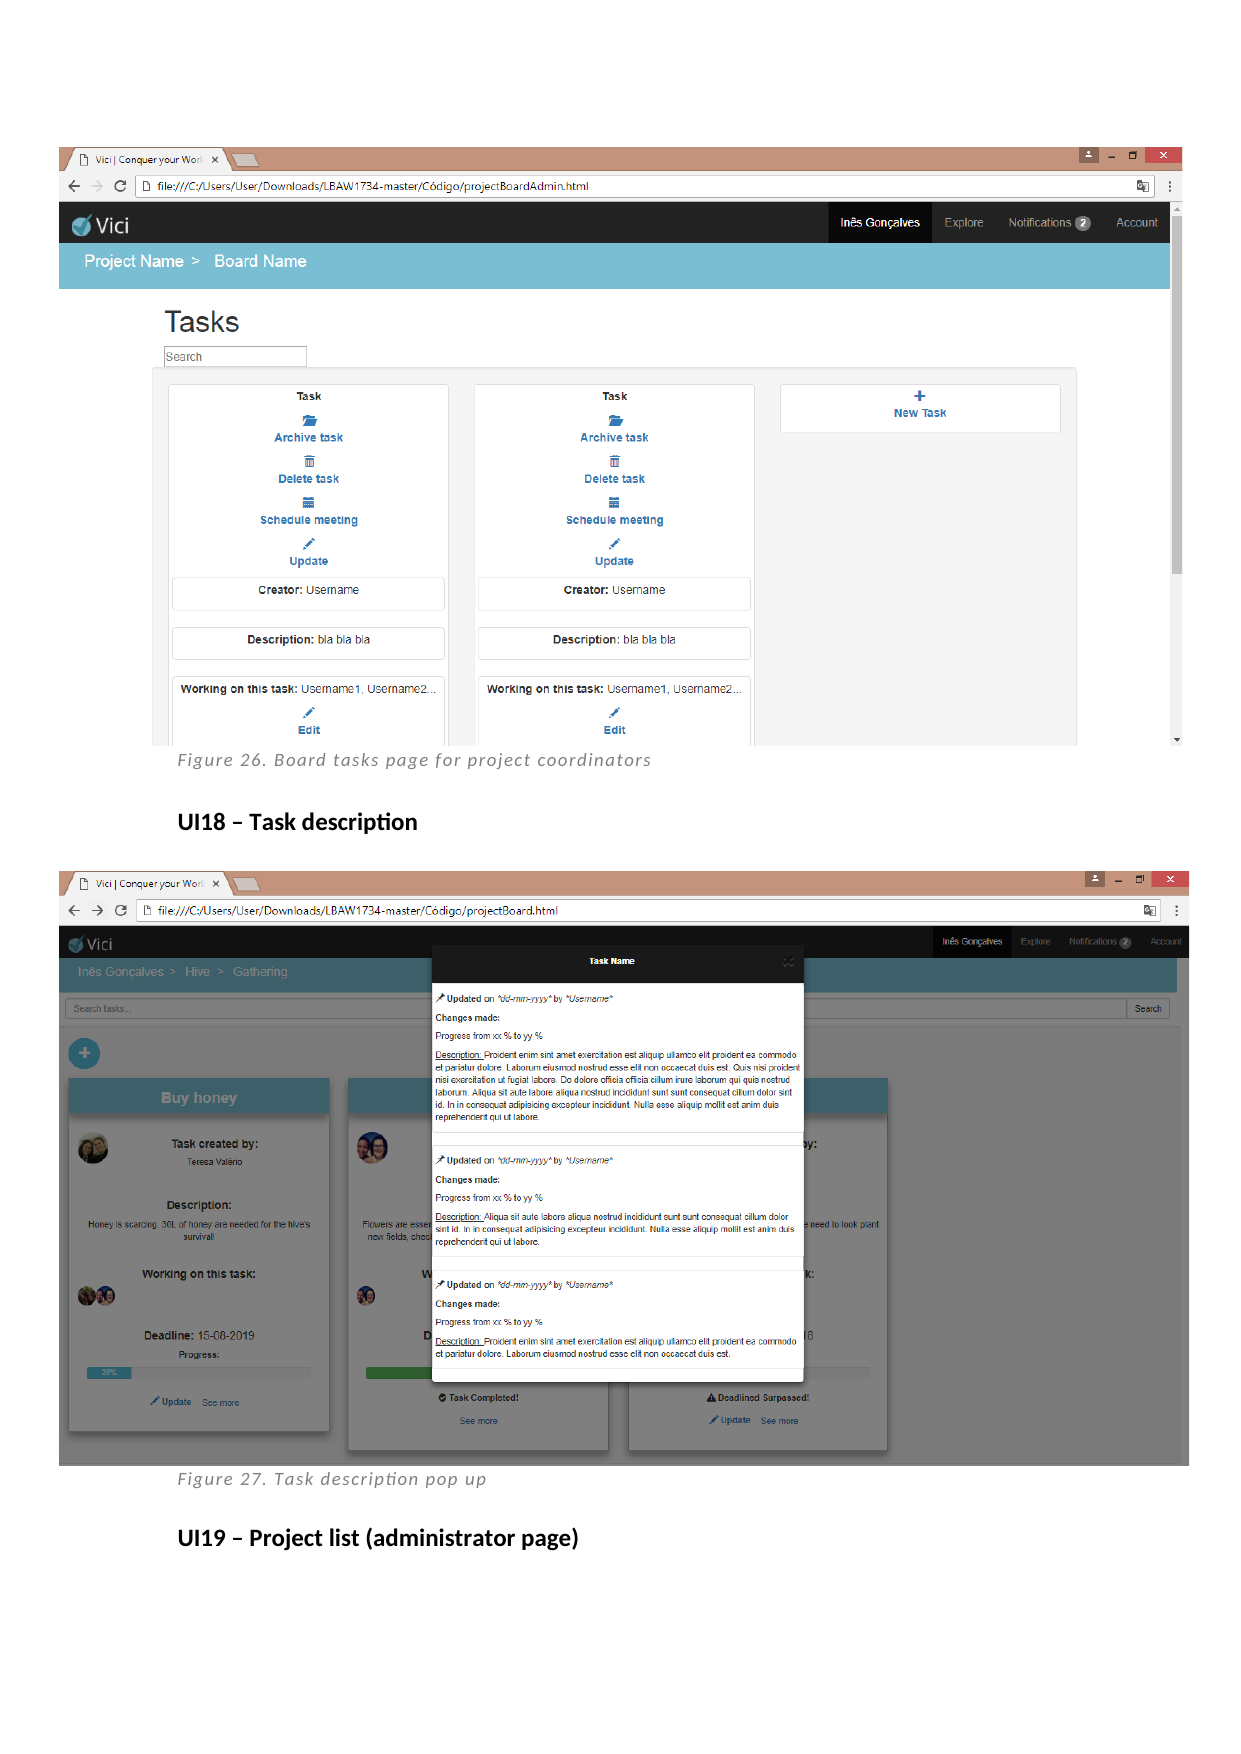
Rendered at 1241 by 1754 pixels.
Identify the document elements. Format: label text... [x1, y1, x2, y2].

text UI19 – Project list (administrator page) [177, 1522, 1063, 1553]
text Figure 26. Board tasks page for project coordinators [177, 748, 1063, 771]
picture [59, 147, 1183, 746]
text Figure 27. Task description pop up [177, 1467, 1063, 1490]
text UI18 – Task description [177, 806, 1063, 836]
picture [59, 871, 1190, 1466]
